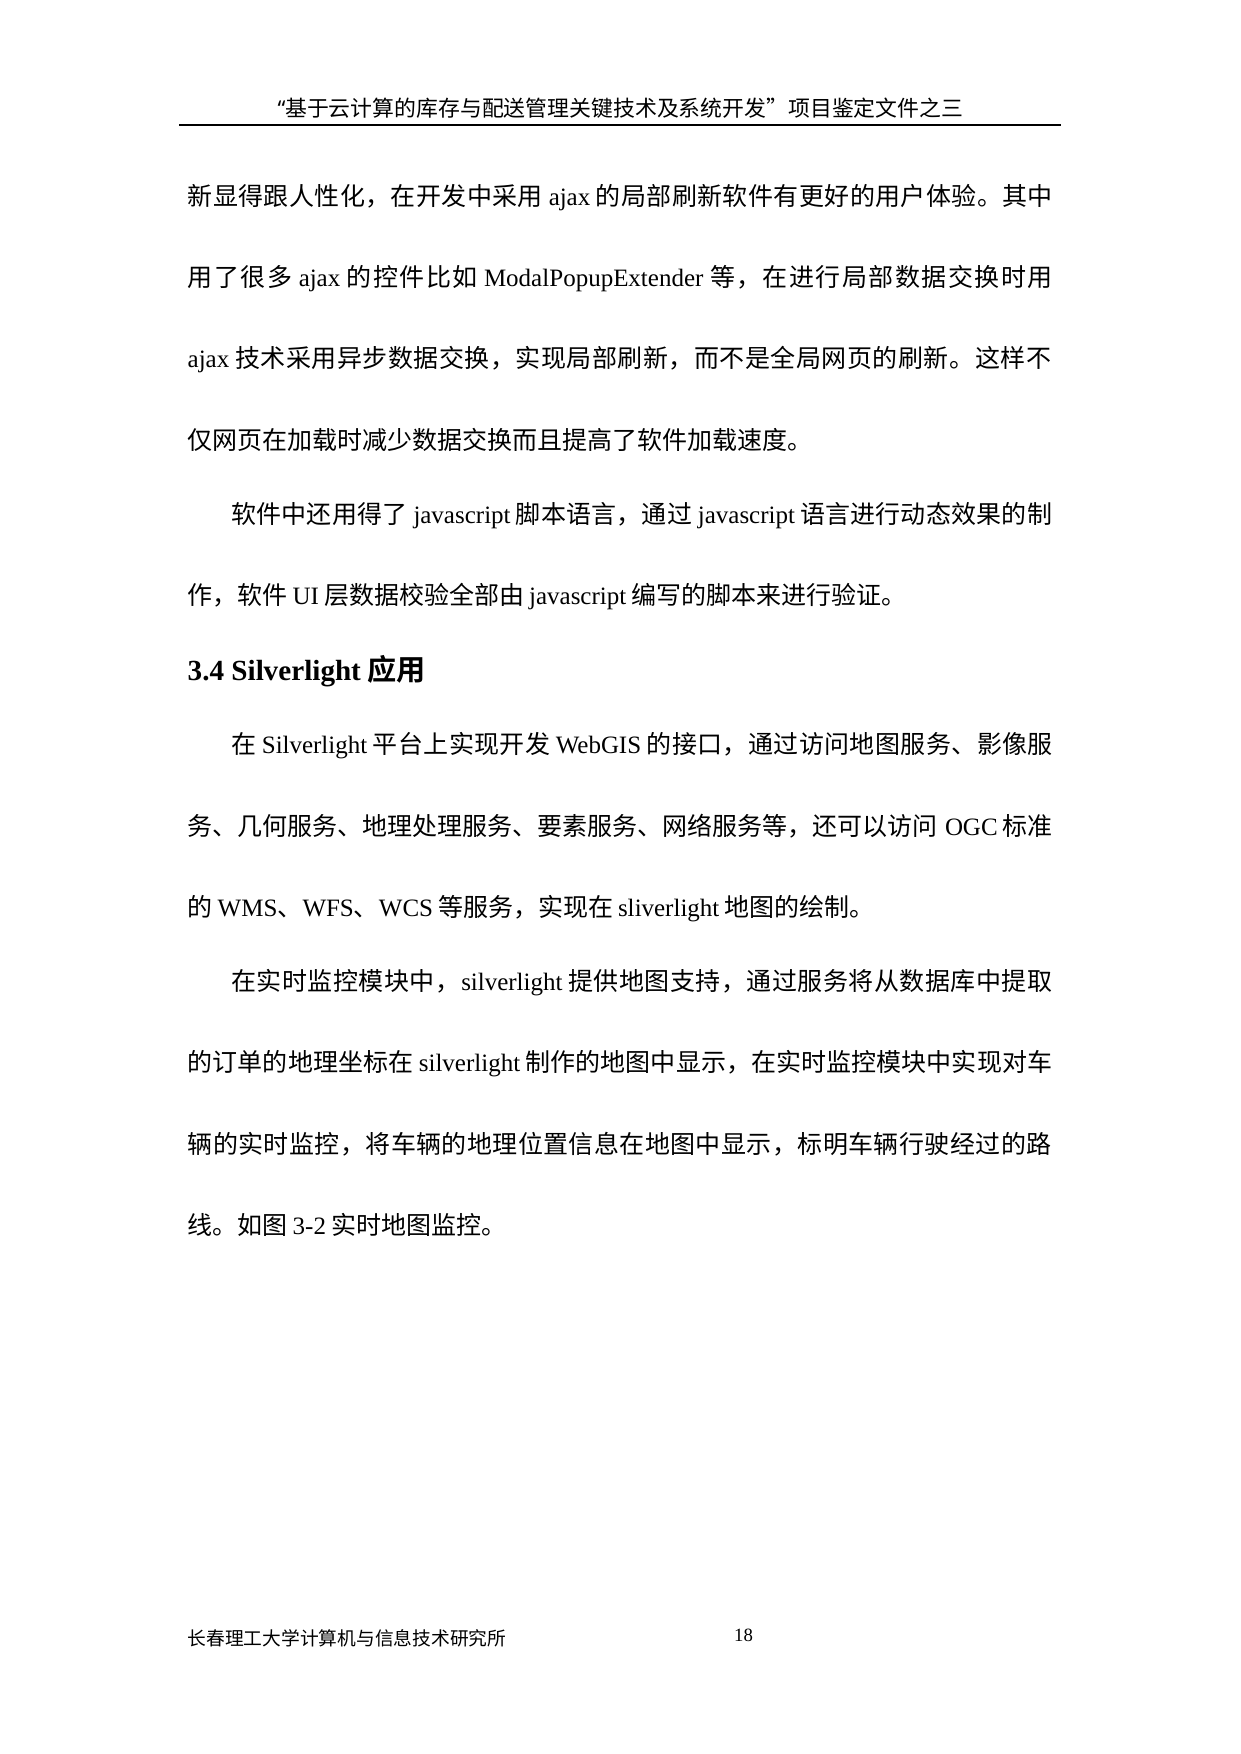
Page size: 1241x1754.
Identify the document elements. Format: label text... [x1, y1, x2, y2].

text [187, 162, 1053, 471]
text 在Silverlight平台上实现开发WebGIS的接口，通过访问地图服务、影像服务、几何服务、地理处理服务、要素服务、网络服务等，还可以访问OGC标准的WMS、WFS、WCS等服务，实现在sliverlight地图的绘制。 [187, 711, 1053, 938]
text 在实时监控模块中，silverlight提供地图支持，通过服务将从数据库中提取的订单的地理坐标在silverlight制作的地图中显示，在实时监控模块中实现对车辆的实时监控，将车辆的地理位置信息在地图中显示，标明车辆行驶经过的路线。如图3-2实时地图监控。 [187, 947, 1053, 1256]
subtitle 3.4 Silverlight应用 [187, 635, 1053, 700]
text 软件中还用得了javascript脚本语言，通过javascript语言进行动态效果的制作，软件UI层数据校验全部由javascript编写的脚本来进行验证。 [187, 480, 1053, 626]
